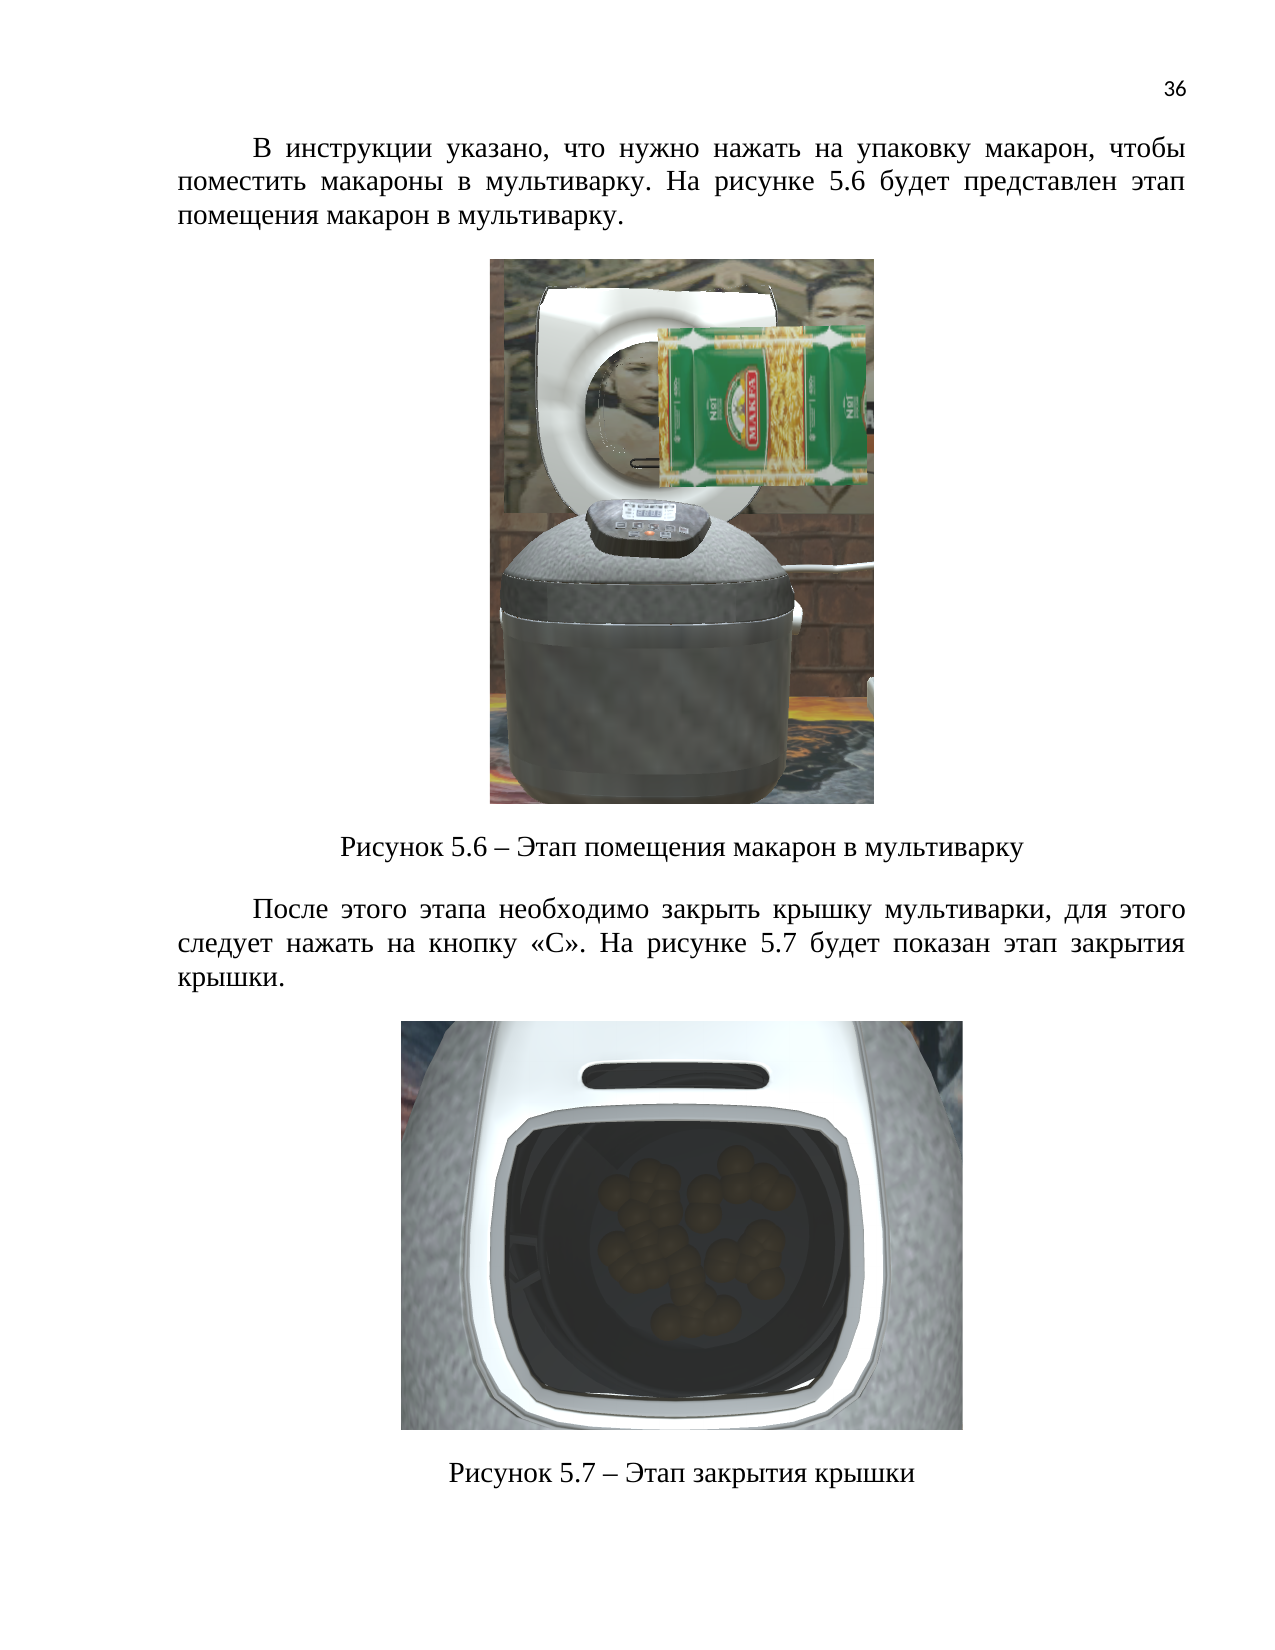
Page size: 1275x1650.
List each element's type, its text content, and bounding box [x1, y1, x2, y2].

text После этого этапа необходимо закрыть крышку мультиварки, для этого следует нажать на кнопку «С». На рисунке 5.7 будет показан этап закрытия крышки. [177, 892, 1186, 992]
picture [401, 1021, 963, 1430]
text Рисунок 5.6 – Этап помещения макарон в мультиварку [177, 829, 1186, 862]
picture [489, 259, 874, 804]
text В инструкции указано, что нужно нажать на упаковку макарон, чтобы поместить макароны в мультиварку. На рисунке 5.6 будет представлен этап помещения макарон в мультиварку. [177, 130, 1186, 230]
text Рисунок 5.7 – Этап закрытия крышки [177, 1455, 1186, 1488]
